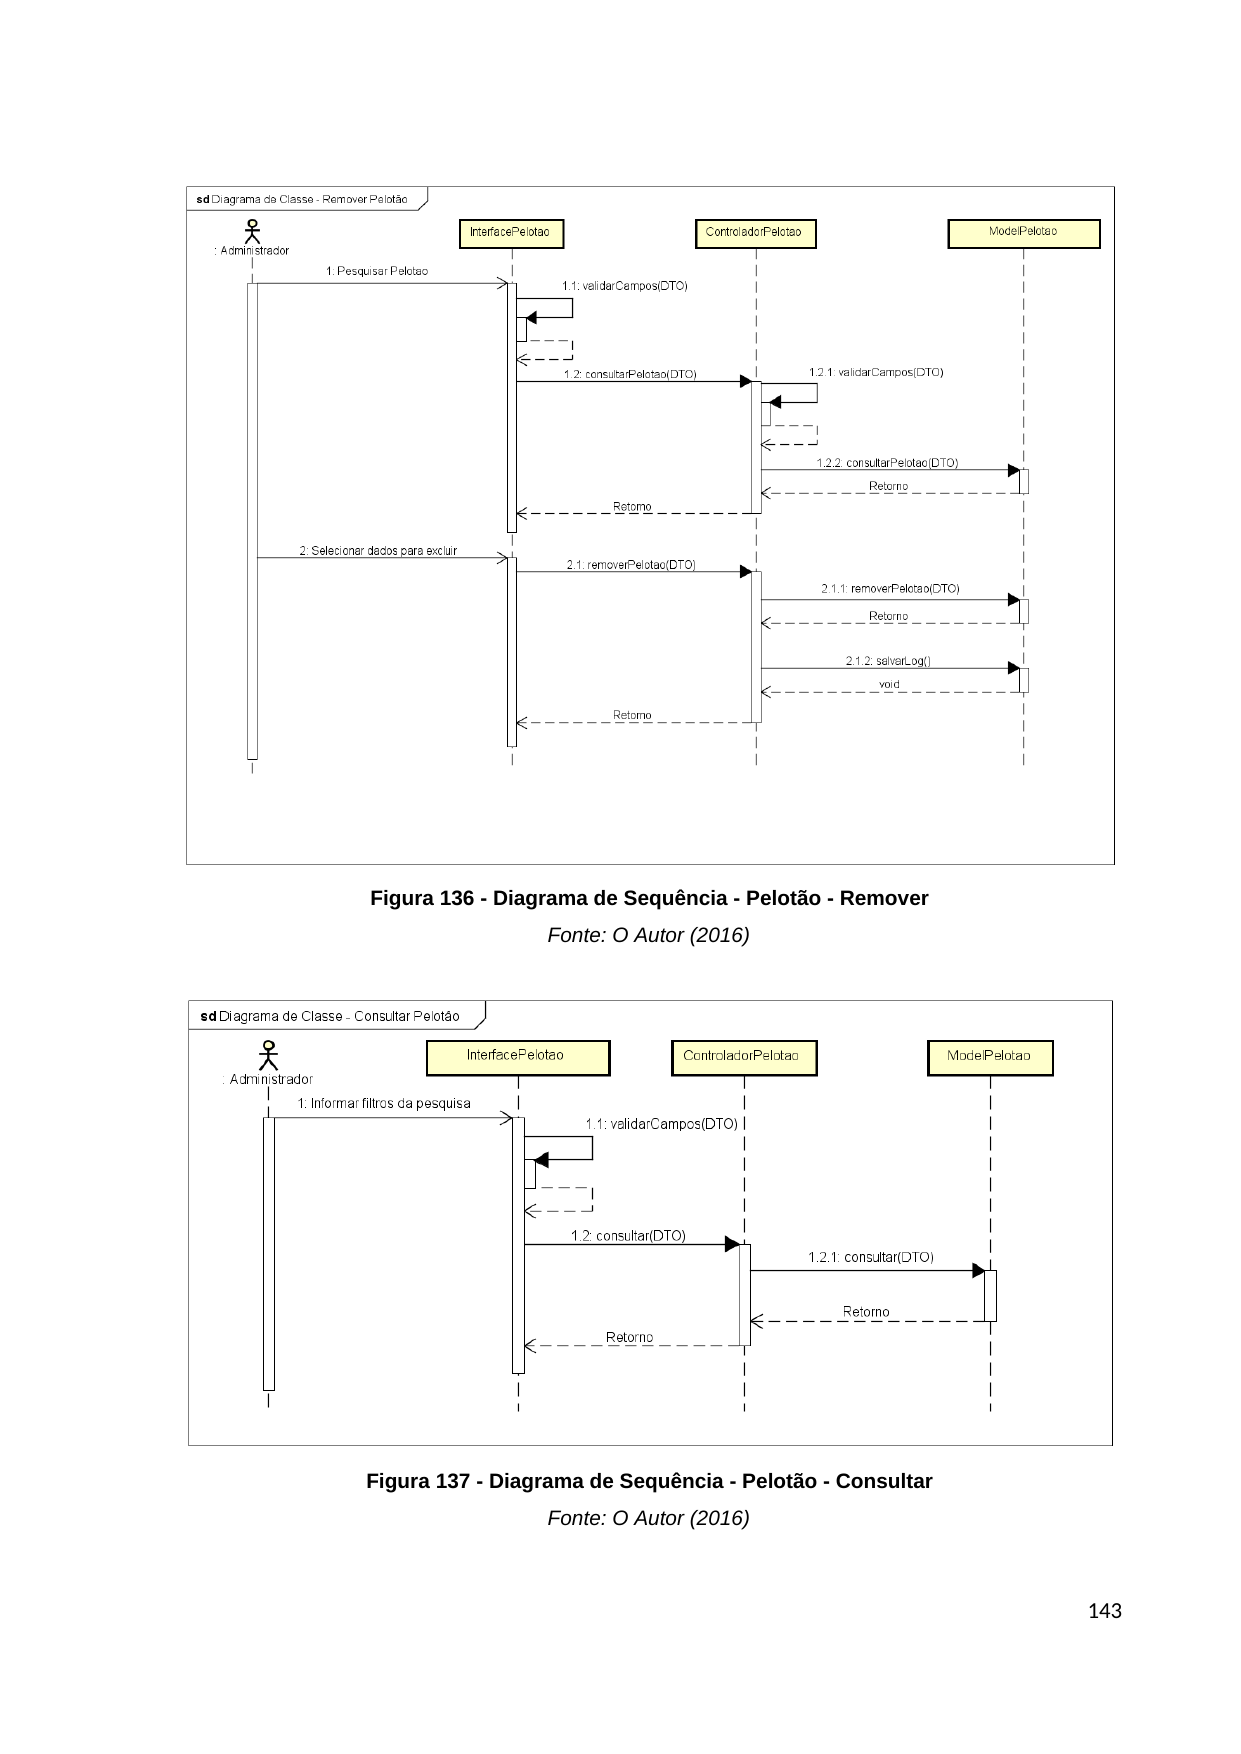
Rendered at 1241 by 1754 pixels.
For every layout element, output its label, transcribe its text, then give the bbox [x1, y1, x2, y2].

text Figura 136 - Diagrama de Sequência - Pelotão - Remover [177, 886, 1122, 910]
text Figura 137 - Diagrama de Sequência - Pelotão - Consultar [177, 1469, 1122, 1493]
text Fonte: O Autor (2016) [177, 1505, 1122, 1529]
picture [177, 177, 1123, 874]
picture [177, 989, 1123, 1457]
text Fonte: O Autor (2016) [177, 922, 1122, 946]
